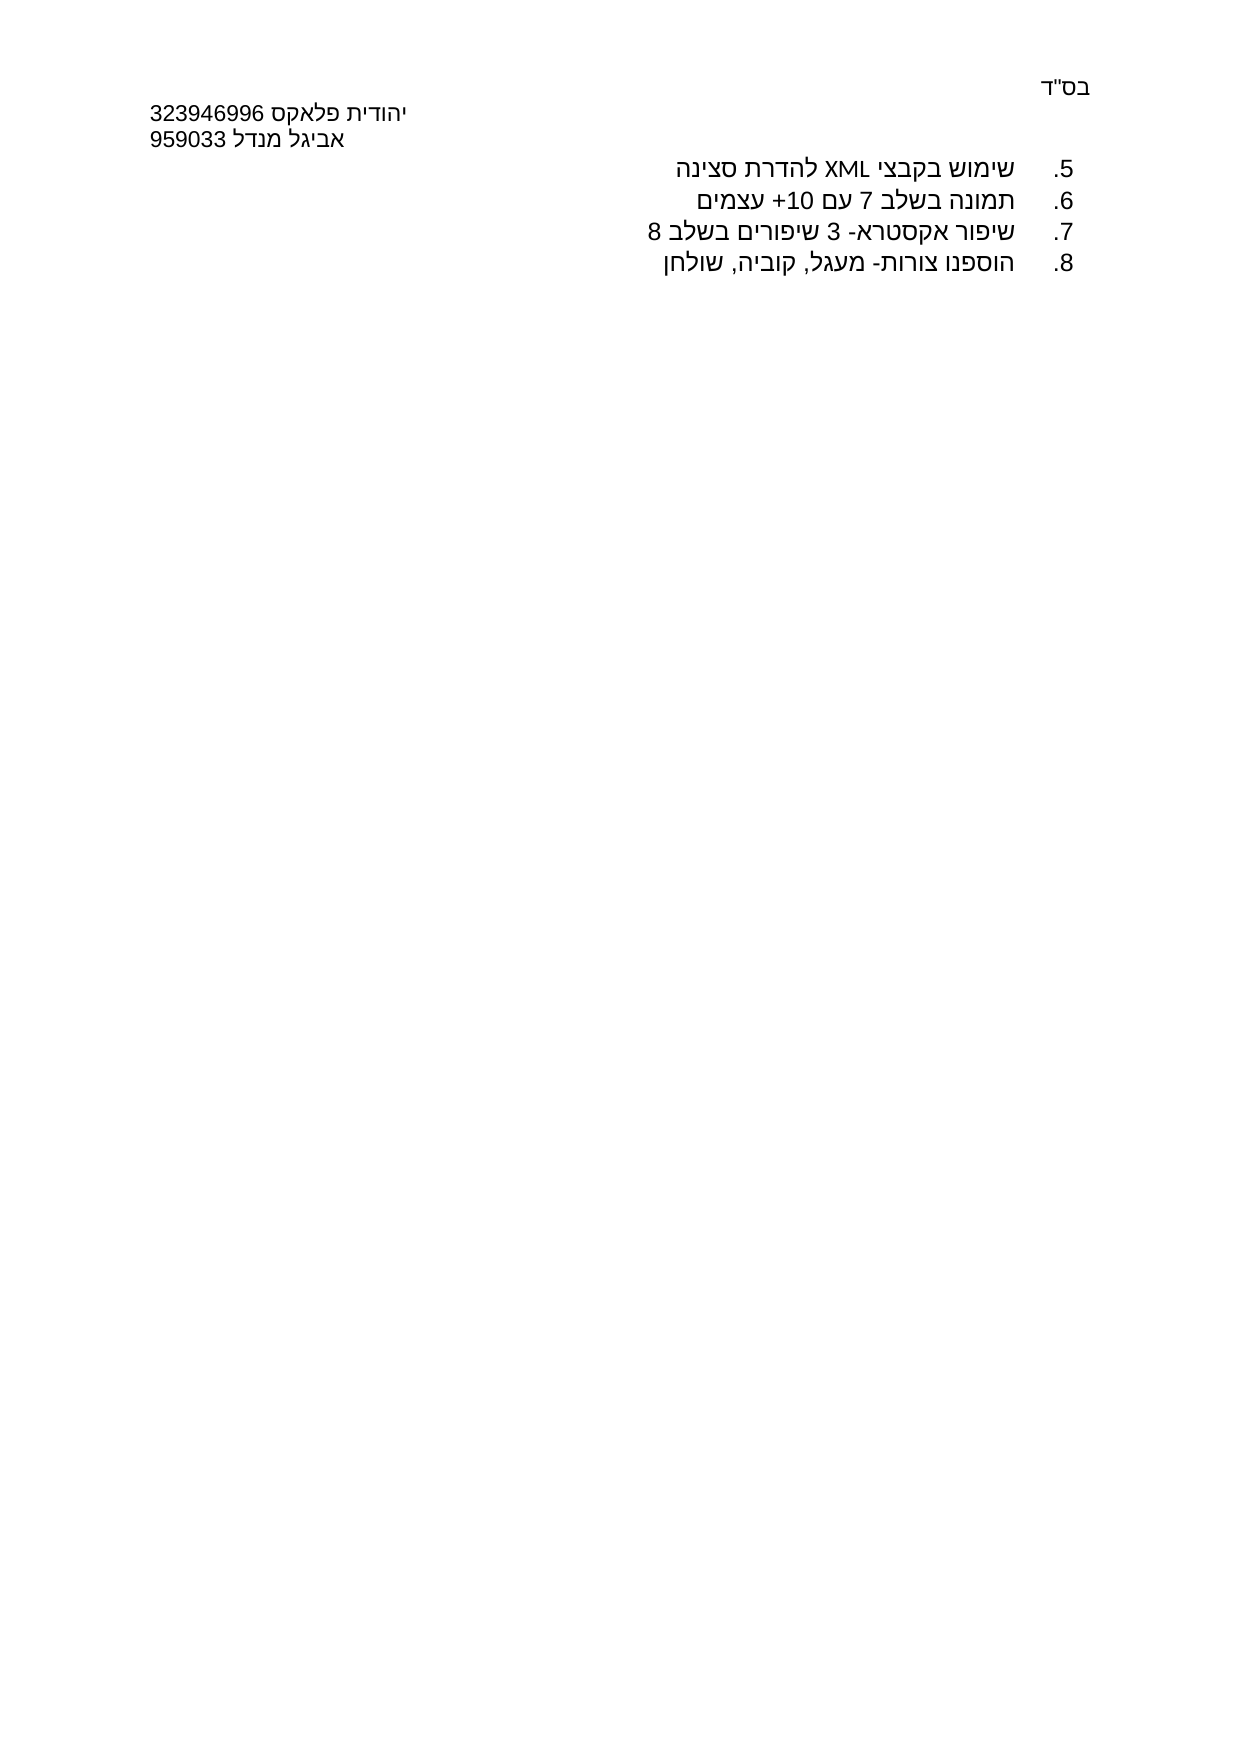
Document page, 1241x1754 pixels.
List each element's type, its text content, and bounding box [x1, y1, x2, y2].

list הוספנו צורות- מעגל, קוביה, שולחן [150, 248, 1053, 277]
list שימוש בקבצי XML להדרת סצינה [150, 153, 1053, 183]
list תמונה בשלב 7 עם 10+ עצמים [150, 186, 1053, 214]
list שיפור אקסטרא- 3 שיפורים בשלב 8 [150, 217, 1053, 246]
